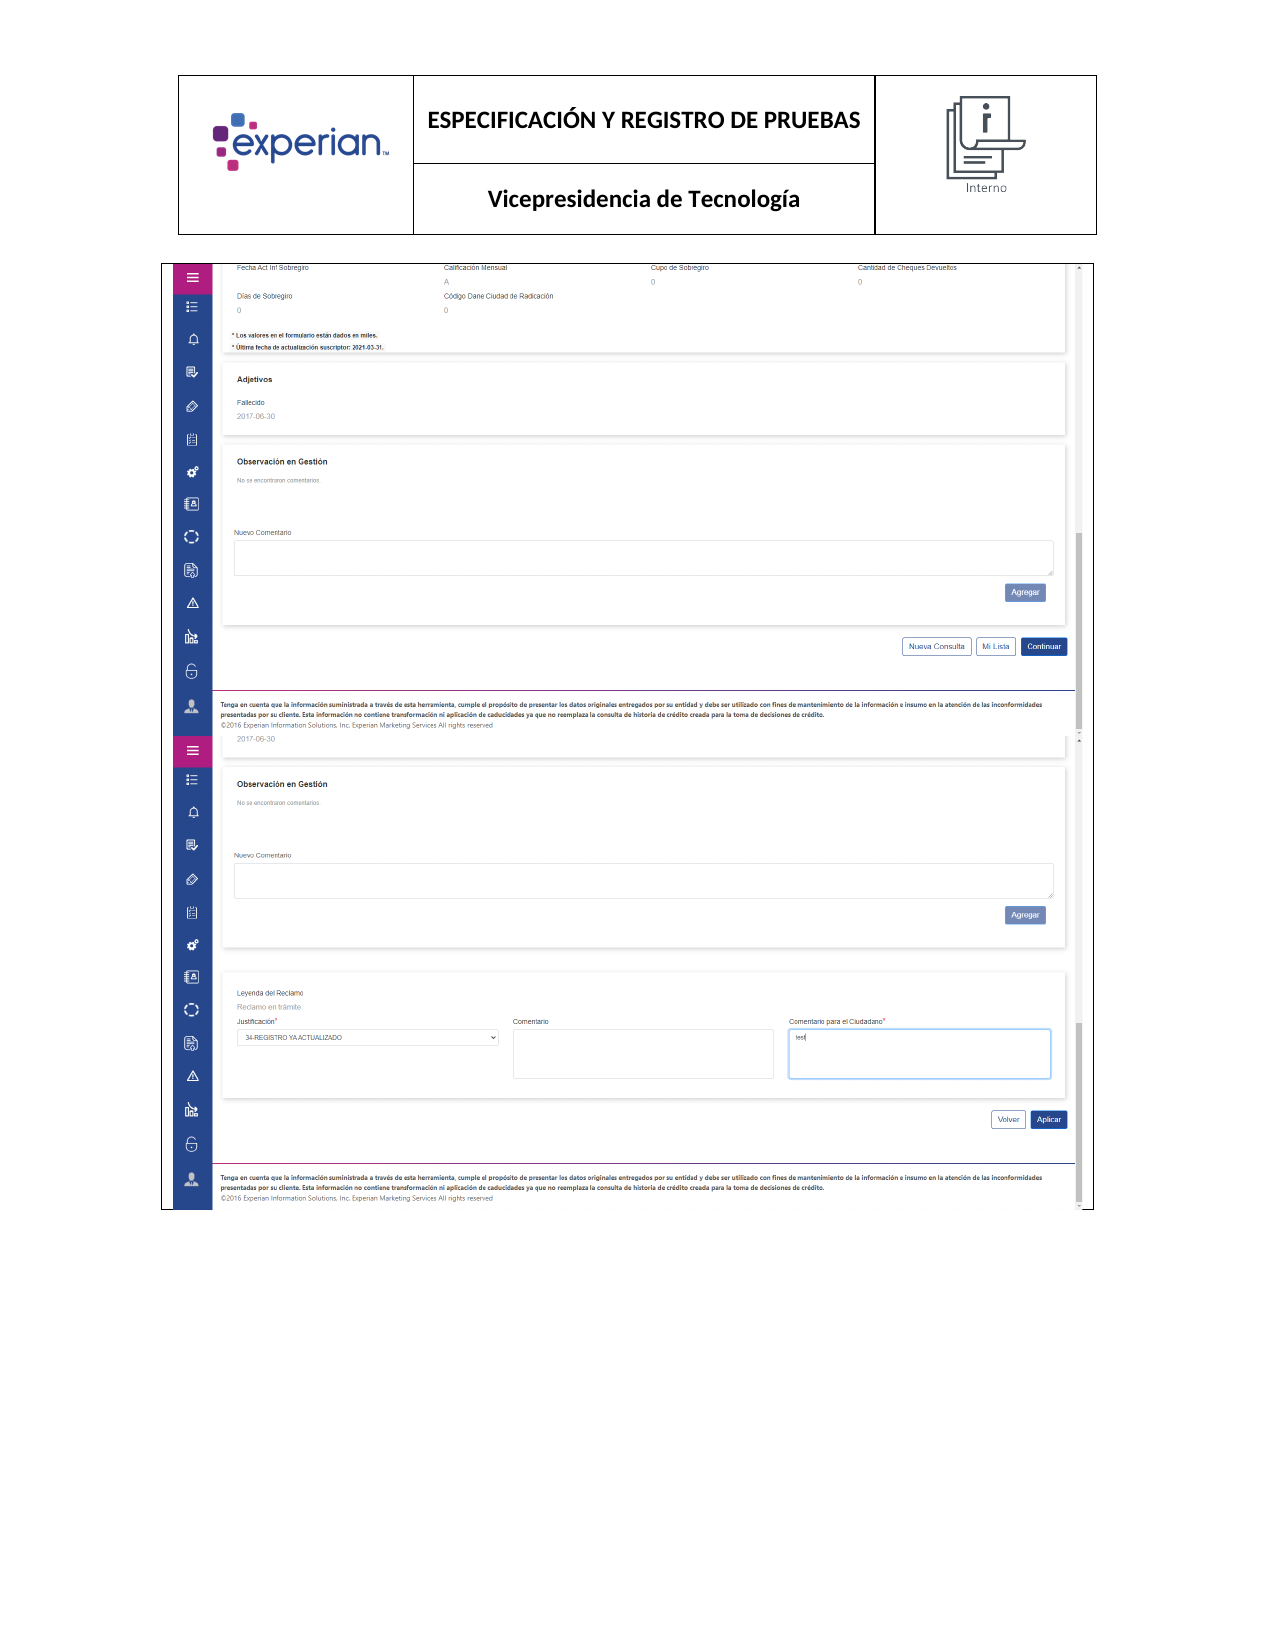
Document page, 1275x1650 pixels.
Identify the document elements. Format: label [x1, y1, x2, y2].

picture [191, 91, 401, 192]
table_cell [1083, 264, 1093, 1209]
table_cell [162, 264, 173, 1209]
picture [173, 264, 1083, 1210]
picture [946, 91, 1026, 193]
